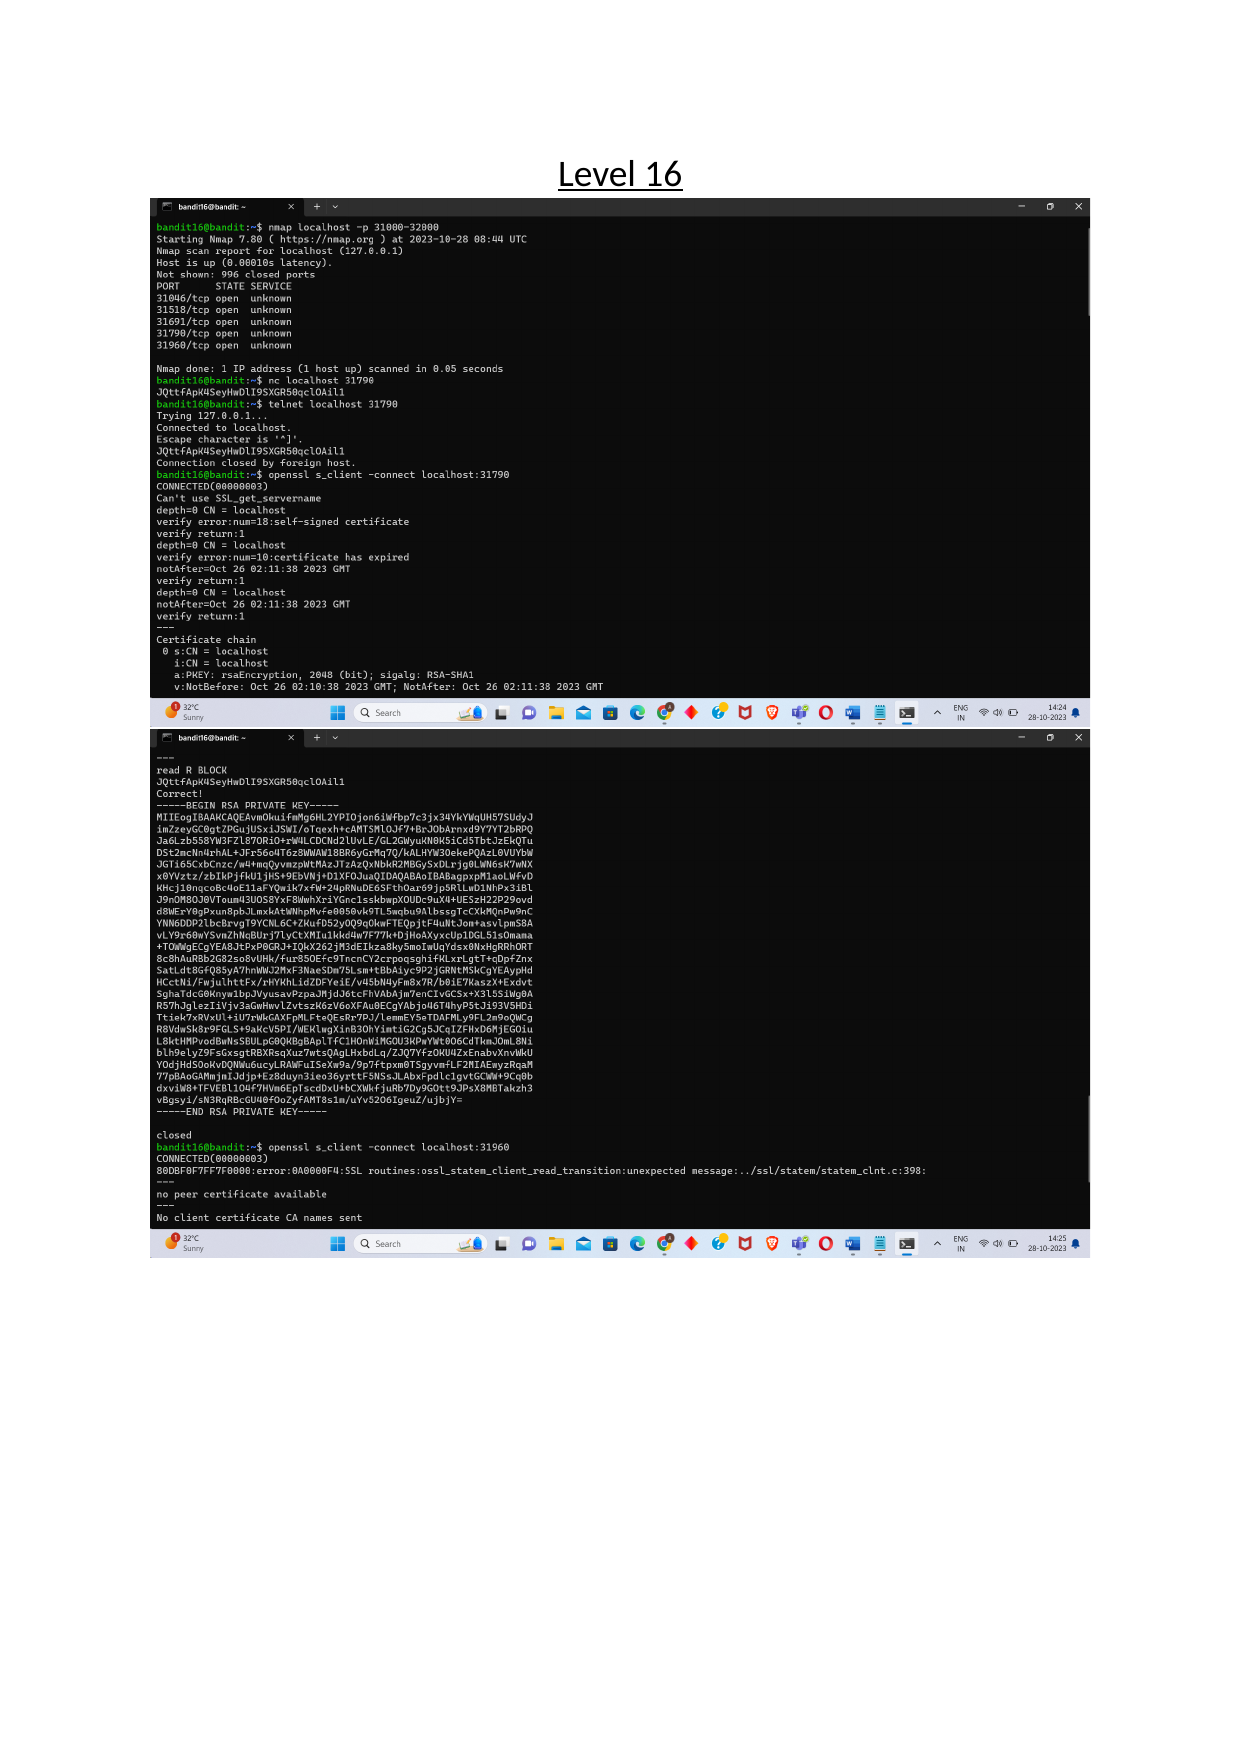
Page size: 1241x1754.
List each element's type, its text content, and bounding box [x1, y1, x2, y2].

picture [150, 729, 1091, 1258]
picture [150, 198, 1091, 727]
text Level 16 Level 17 Level 19 [150, 150, 1090, 198]
